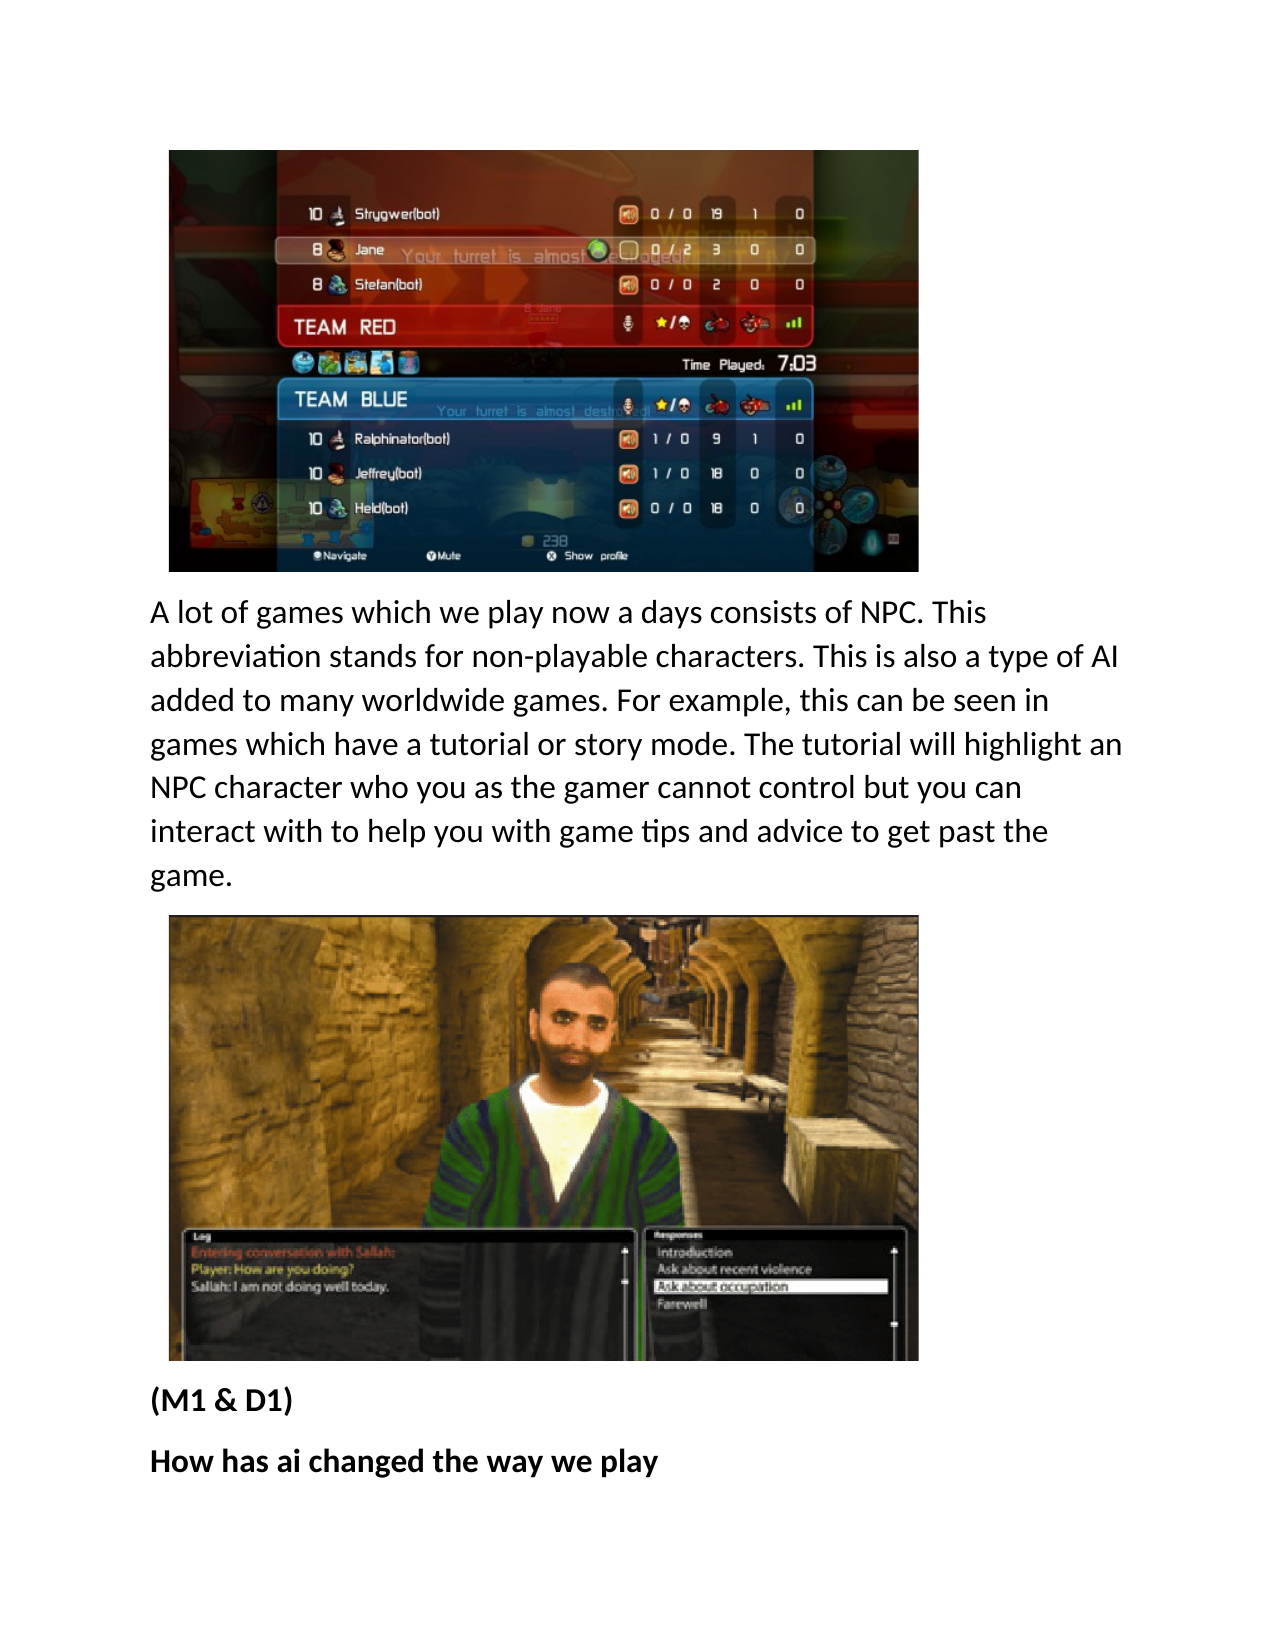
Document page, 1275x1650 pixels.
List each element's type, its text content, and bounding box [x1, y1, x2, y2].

text (M1 & D1) [150, 1379, 1125, 1420]
text A lot of games which we play now a days consists of NPC. This abbreviation stands for non-playable characters. This is also a type of AI added to many worldwide games. For example, this can be seen in games which have a tutorial or story mode. The tutorial will highlight an NPC character who you as the gamer cannot control but you can interact with to help you with game tips and advice to get past the game. [150, 591, 1125, 895]
text How has ai changed the way we play [150, 1440, 1125, 1481]
